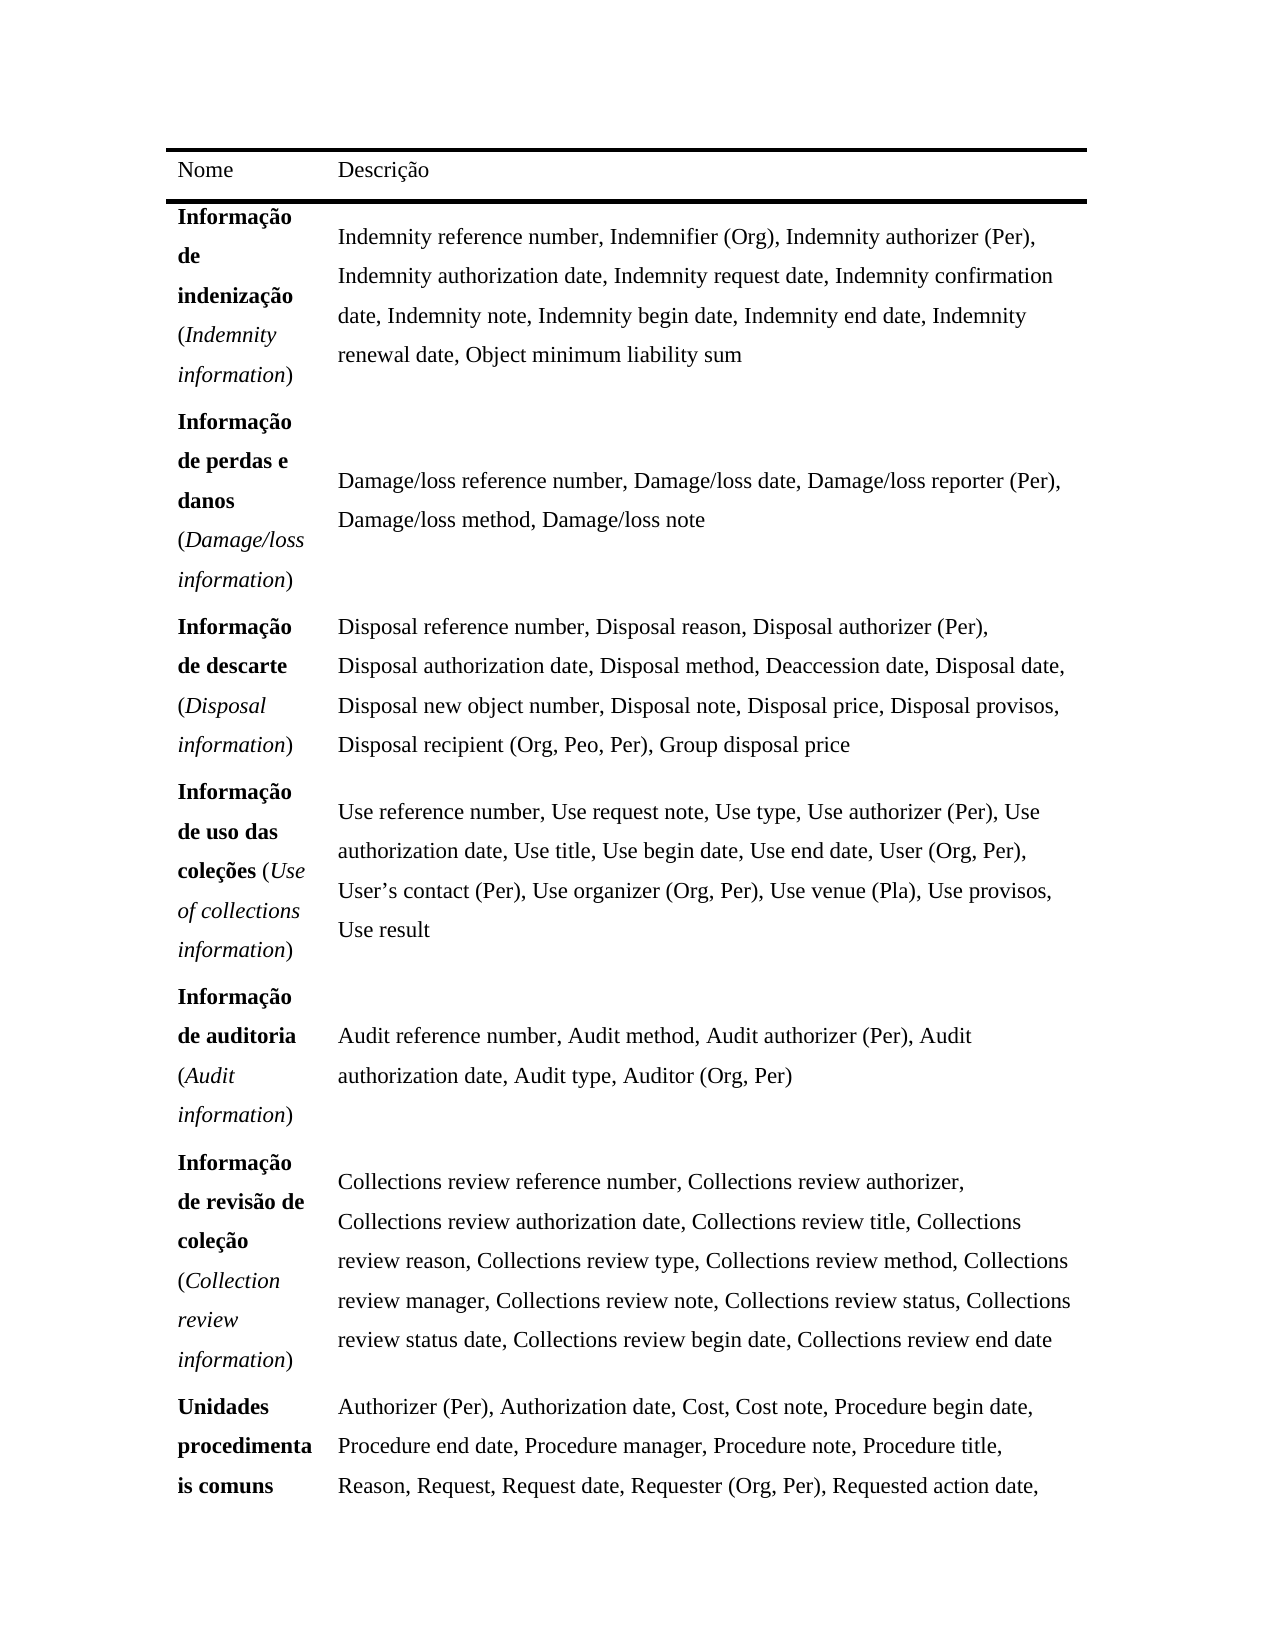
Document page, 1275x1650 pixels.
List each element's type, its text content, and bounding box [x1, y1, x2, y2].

table_cell Damage/loss reference number, Damage/loss date, Damage/loss reporter (Per), Damage/loss method, Damage/loss note [326, 404, 1087, 609]
table_cell Informação de auditoria (Audit information) [166, 979, 326, 1145]
table_cell Informação de descarte (Disposal information) [166, 609, 326, 774]
table_cell Informação de perdas e danos (Damage/loss information) [166, 404, 326, 609]
table_cell Use reference number, Use request note, Use type, Use authorizer (Per), Use authorization date, Use title, Use begin date, Use end date, User (Org, Per), User’s contact (Per), Use organizer (Org, Per), Use venue (Pla), Use provisos, Use result [326, 775, 1087, 979]
table_cell Collections review reference number, Collections review authorizer, Collections review authorization date, Collections review title, Collections review reason, Collections review type, Collections review method, Collections review manager, Collections review note, Collections review status, Collections review status date, Collections review begin date, Collections review end date [326, 1145, 1087, 1389]
table_header Descrição [326, 152, 1087, 199]
table_cell Disposal reference number, Disposal reason, Disposal authorizer (Per), Disposal authorization date, Disposal method, Deaccession date, Disposal date, Disposal new object number, Disposal note, Disposal price, Disposal provisos, Disposal recipient (Org, Peo, Per), Group disposal price [326, 609, 1087, 774]
table_cell Informação de uso das coleções (Use of collections information) [166, 775, 326, 979]
table_cell Indemnity reference number, Indemnifier (Org), Indemnity authorizer (Per), Indemnity authorization date, Indemnity request date, Indemnity confirmation date, Indemnity note, Indemnity begin date, Indemnity end date, Indemnity renewal date, Object minimum liability sum [326, 204, 1087, 404]
table_cell Audit reference number, Audit method, Audit authorizer (Per), Audit authorization date, Audit type, Auditor (Org, Per) [326, 979, 1087, 1145]
table_cell Informação de revisão de coleção (Collection review information) [166, 1145, 326, 1389]
table_header Nome [166, 152, 326, 199]
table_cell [326, 1389, 1087, 1498]
table_cell Informação de indenização (Indemnity information) [166, 204, 326, 404]
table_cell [166, 1389, 326, 1498]
